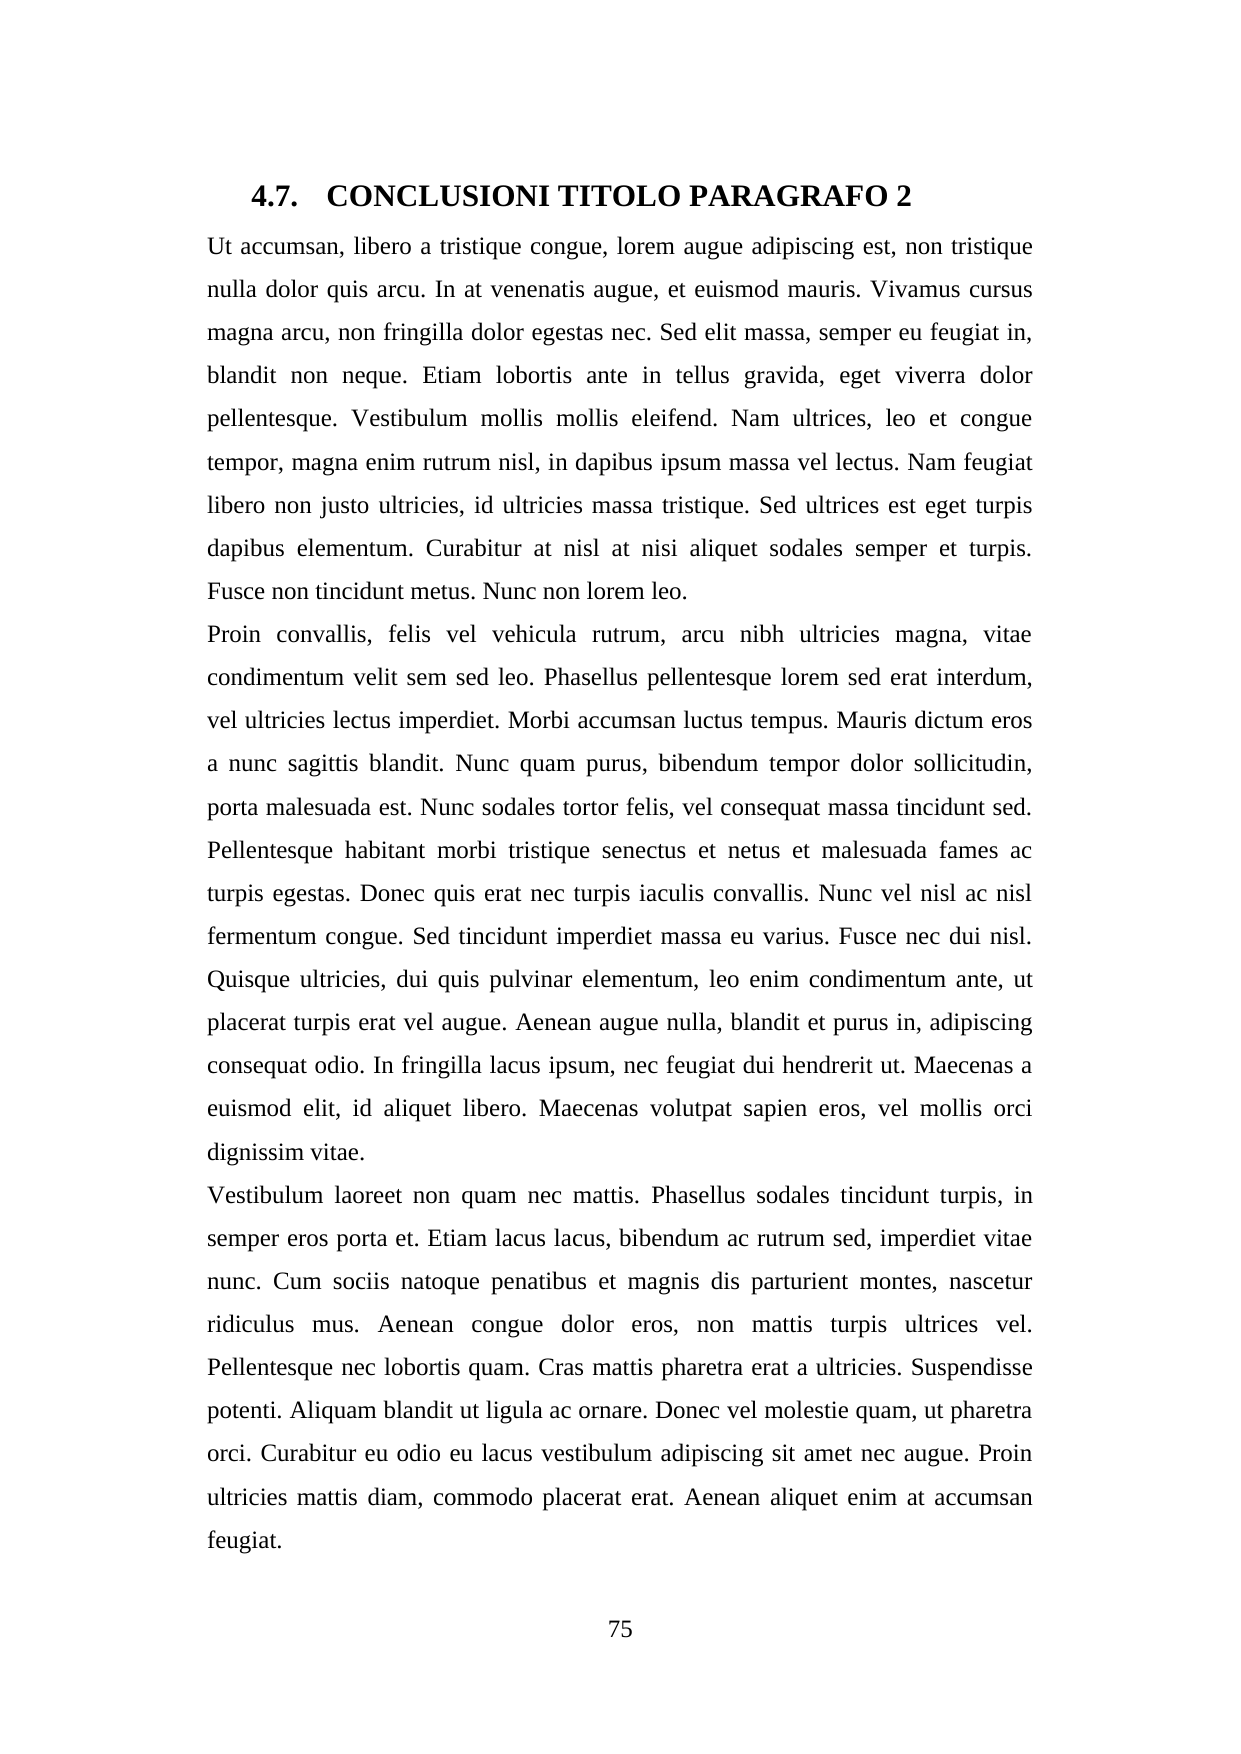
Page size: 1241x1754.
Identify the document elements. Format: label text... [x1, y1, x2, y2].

text Proin convallis, felis vel vehicula rutrum, arcu nibh ultricies magna, vitae condimentum velit sem sed leo. Phasellus pellentesque lorem sed erat interdum, vel ultricies lectus imperdiet. Morbi accumsan luctus tempus. Mauris dictum eros a nunc sagittis blandit. Nunc quam purus, bibendum tempor dolor sollicitudin, porta malesuada est. Nunc sodales tortor felis, vel consequat massa tincidunt sed. Pellentesque habitant morbi tristique senectus et netus et malesuada fames ac turpis egestas. Donec quis erat nec turpis iaculis convallis. Nunc vel nisl ac nisl fermentum congue. Sed tincidunt imperdiet massa eu varius. Fusce nec dui nisl. Quisque ultricies, dui quis pulvinar elementum, leo enim condimentum ante, ut placerat turpis erat vel augue. Aenean augue nulla, blandit et purus in, adipiscing consequat odio. In fringilla lacus ipsum, nec feugiat dui hendrerit ut. Maecenas a euismod elit, id aliquet libero. Maecenas volutpat sapien eros, vel mollis orci dignissim vitae. [207, 619, 1033, 1165]
text Ut accumsan, libero a tristique congue, lorem augue adipiscing est, non tristique nulla dolor quis arcu. In at venenatis augue, et euismod mauris. Vivamus cursus magna arcu, non fringilla dolor egestas nec. Sed elit massa, semper eu feugiat in, blandit non neque. Etiam lobortis ante in tellus gravida, eget viverra dolor pellentesque. Vestibulum mollis mollis eleifend. Nam ultrices, leo et congue tempor, magna enim rutrum nisl, in dapibus ipsum massa vel lectus. Nam feugiat libero non justo ultricies, id ultricies massa tristique. Sed ultrices est eget turpis dapibus elementum. Curabitur at nisl at nisi aliquet sodales semper et turpis. Fusce non tincidunt metus. Nunc non lorem leo. [207, 231, 1033, 605]
subtitle CONCLUSIONI TITOLO PARAGRAFO 2 [251, 177, 1033, 213]
text Vestibulum laoreet non quam nec mattis. Phasellus sodales tincidunt turpis, in semper eros porta et. Etiam lacus lacus, bibendum ac rutrum sed, imperdiet vitae nunc. Cum sociis natoque penatibus et magnis dis parturient montes, nascetur ridiculus mus. Aenean congue dolor eros, non mattis turpis ultrices vel. Pellentesque nec lobortis quam. Cras mattis pharetra erat a ultricies. Suspendisse potenti. Aliquam blandit ut ligula ac ornare. Donec vel molestie quam, ut pharetra orci. Curabitur eu odio eu lacus vestibulum adipiscing sit amet nec augue. Proin ultricies mattis diam, commodo placerat erat. Aenean aliquet enim at accumsan feugiat. [207, 1180, 1033, 1553]
